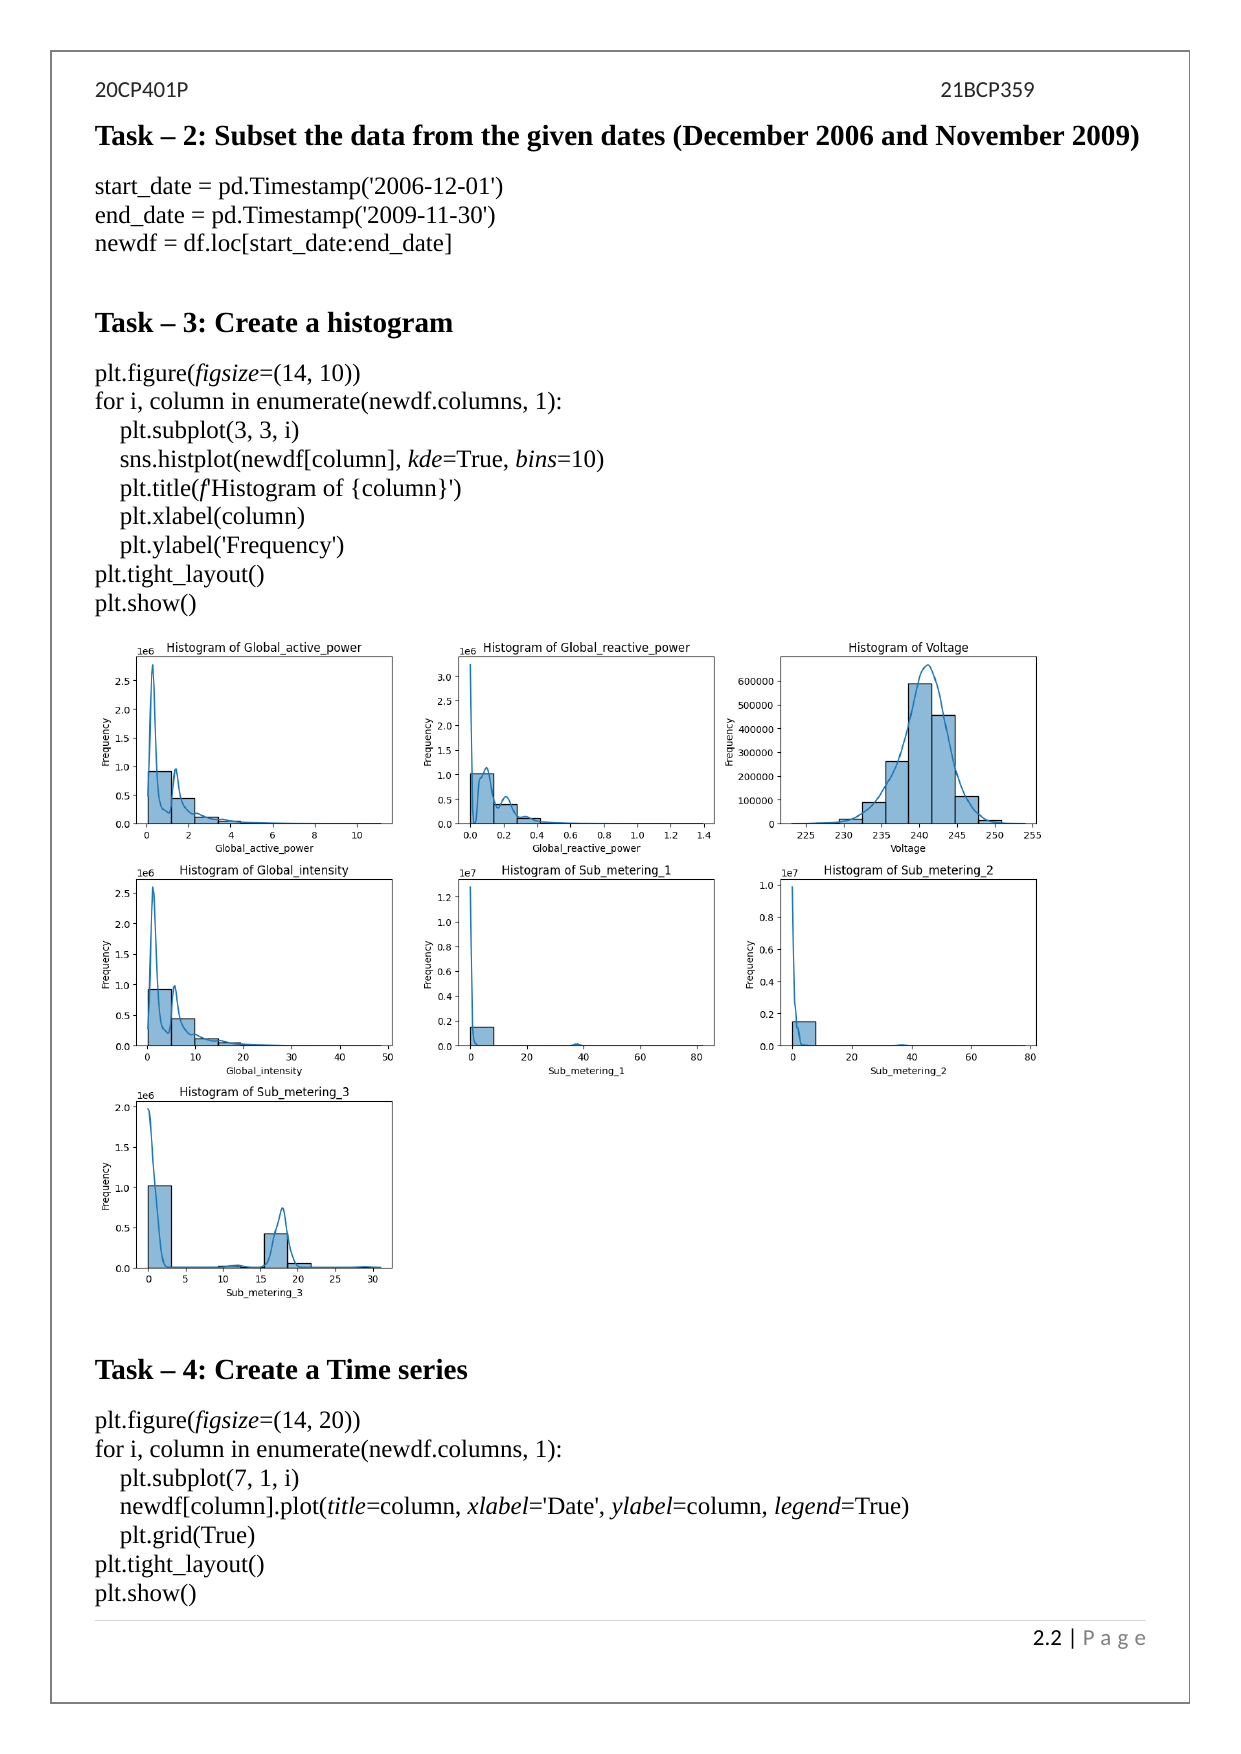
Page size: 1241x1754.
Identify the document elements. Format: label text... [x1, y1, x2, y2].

text for i, column in enumerate(newdf.columns, 1): [94, 1434, 1146, 1463]
picture [94, 635, 1048, 1304]
text start_date = pd.Timestamp('2006-12-01') [94, 171, 1146, 200]
text plt.figure(figsize=(14, 20)) [94, 1405, 1146, 1434]
text plt.subplot(3, 3, i) [94, 415, 1146, 444]
text sns.histplot(newdf[column], kde=True, bins=10) [94, 444, 1146, 473]
text plt.ylabel('Frequency') [94, 530, 1146, 559]
text plt.show() [94, 588, 1146, 616]
text plt.tight_layout() [94, 1549, 1146, 1578]
text plt.subplot(7, 1, i) [94, 1463, 1146, 1491]
text newdf = df.loc[start_date:end_date] [94, 228, 1146, 257]
text plt.grid(True) [94, 1520, 1146, 1549]
text plt.figure(figsize=(14, 10)) [94, 358, 1146, 386]
text plt.tight_layout() [94, 559, 1146, 588]
text end_date = pd.Timestamp('2009-11-30') [94, 200, 1146, 228]
text Task – 3: Create a histogram [94, 305, 1146, 338]
text plt.title(f'Histogram of {column}') [94, 473, 1146, 501]
text plt.xlabel(column) [94, 501, 1146, 530]
text for i, column in enumerate(newdf.columns, 1): [94, 386, 1146, 415]
text Task – 4: Create a Time series [94, 1352, 1146, 1386]
text newdf[column].plot(title=column, xlabel='Date', ylabel=column, legend=True) [94, 1491, 1146, 1520]
text Task – 2: Subset the data from the given dates (December 2006 and November 2009) [94, 118, 1146, 152]
text plt.show() [94, 1578, 1146, 1606]
